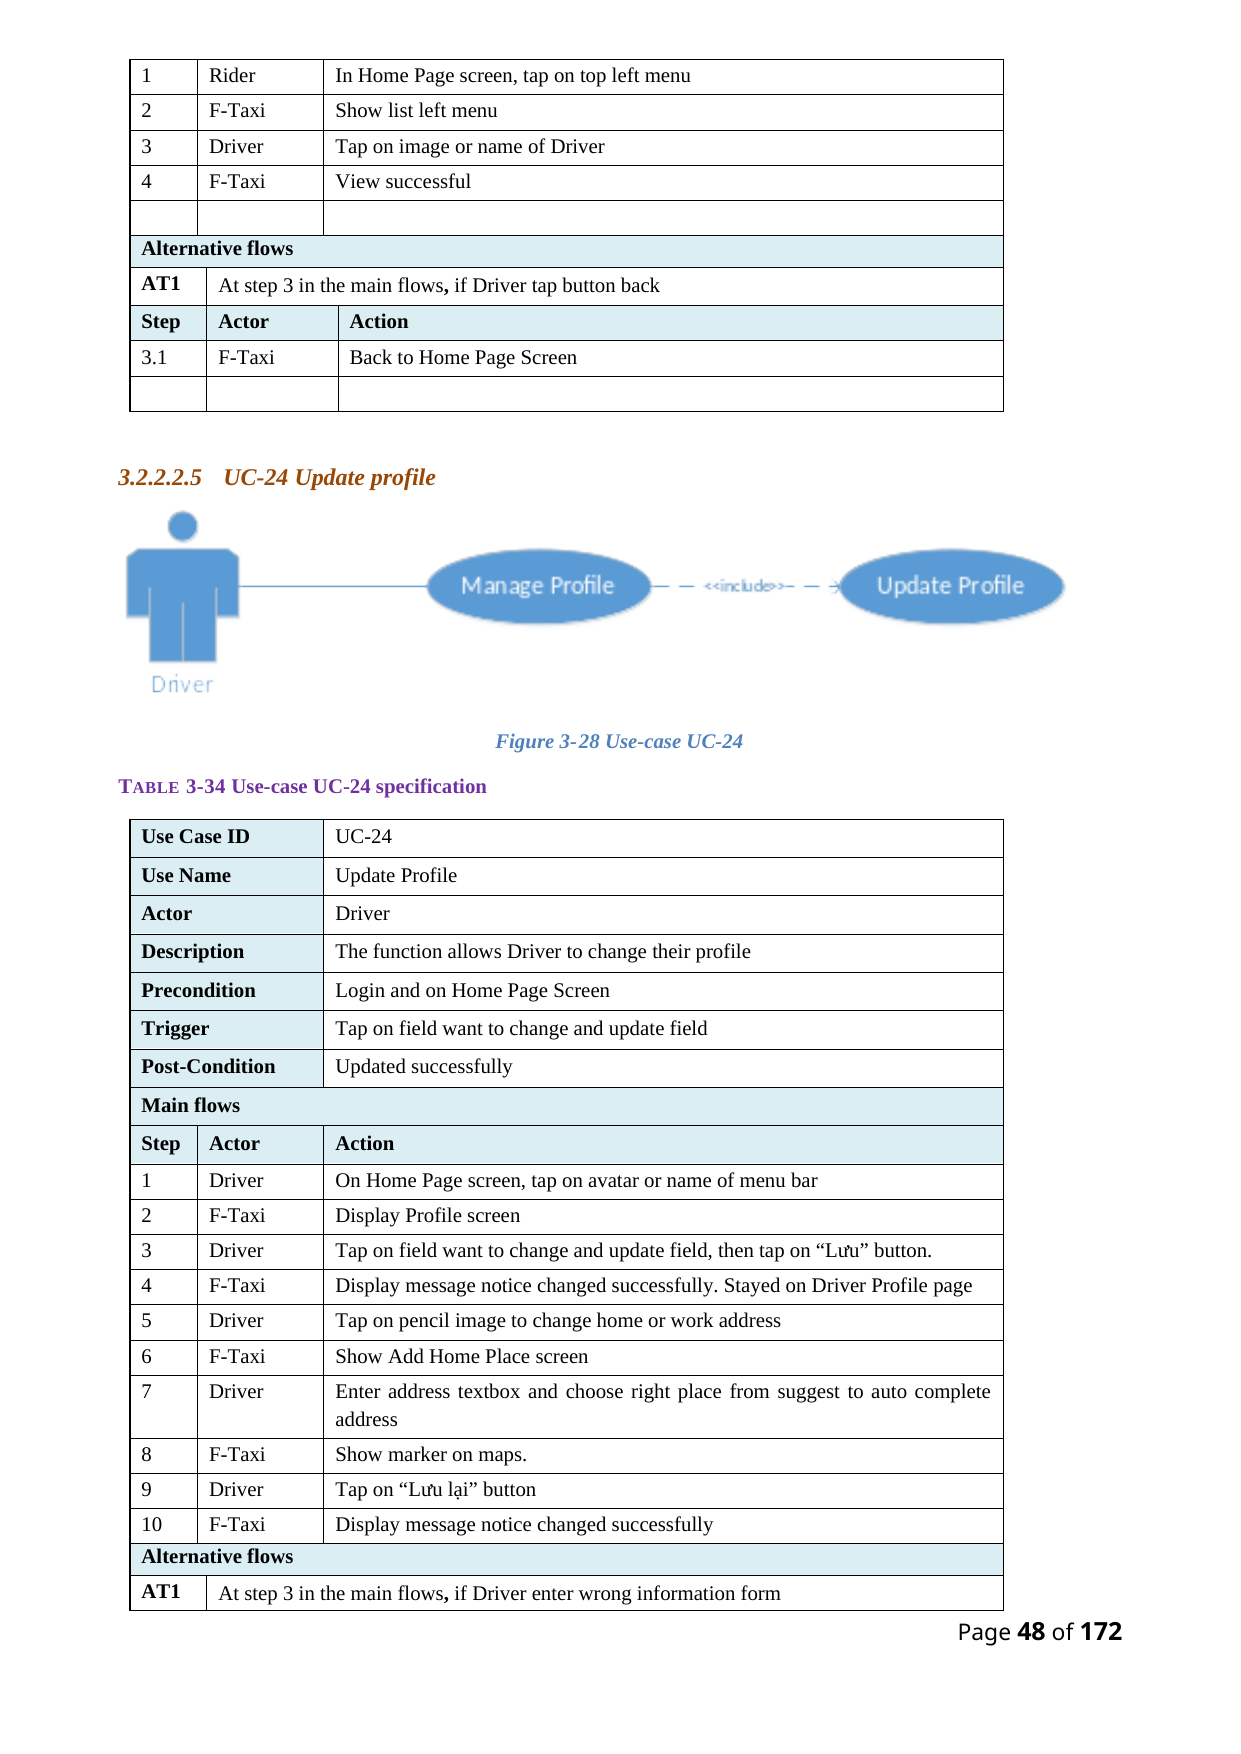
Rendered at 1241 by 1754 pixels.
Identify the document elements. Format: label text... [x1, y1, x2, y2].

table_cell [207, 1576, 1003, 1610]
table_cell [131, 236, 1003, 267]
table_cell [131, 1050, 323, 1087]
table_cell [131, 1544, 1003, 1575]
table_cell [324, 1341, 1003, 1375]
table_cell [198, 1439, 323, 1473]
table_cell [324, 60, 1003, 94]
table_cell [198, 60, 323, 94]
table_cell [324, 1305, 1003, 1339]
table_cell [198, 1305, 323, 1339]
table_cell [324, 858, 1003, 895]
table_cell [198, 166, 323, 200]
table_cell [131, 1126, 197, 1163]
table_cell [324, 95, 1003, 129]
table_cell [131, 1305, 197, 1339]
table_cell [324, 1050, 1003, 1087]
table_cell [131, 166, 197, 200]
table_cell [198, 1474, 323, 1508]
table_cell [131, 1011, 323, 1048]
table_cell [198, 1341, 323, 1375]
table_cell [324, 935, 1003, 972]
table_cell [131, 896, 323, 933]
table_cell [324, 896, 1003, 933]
subtitle UC-24 Update profile [118, 463, 1122, 490]
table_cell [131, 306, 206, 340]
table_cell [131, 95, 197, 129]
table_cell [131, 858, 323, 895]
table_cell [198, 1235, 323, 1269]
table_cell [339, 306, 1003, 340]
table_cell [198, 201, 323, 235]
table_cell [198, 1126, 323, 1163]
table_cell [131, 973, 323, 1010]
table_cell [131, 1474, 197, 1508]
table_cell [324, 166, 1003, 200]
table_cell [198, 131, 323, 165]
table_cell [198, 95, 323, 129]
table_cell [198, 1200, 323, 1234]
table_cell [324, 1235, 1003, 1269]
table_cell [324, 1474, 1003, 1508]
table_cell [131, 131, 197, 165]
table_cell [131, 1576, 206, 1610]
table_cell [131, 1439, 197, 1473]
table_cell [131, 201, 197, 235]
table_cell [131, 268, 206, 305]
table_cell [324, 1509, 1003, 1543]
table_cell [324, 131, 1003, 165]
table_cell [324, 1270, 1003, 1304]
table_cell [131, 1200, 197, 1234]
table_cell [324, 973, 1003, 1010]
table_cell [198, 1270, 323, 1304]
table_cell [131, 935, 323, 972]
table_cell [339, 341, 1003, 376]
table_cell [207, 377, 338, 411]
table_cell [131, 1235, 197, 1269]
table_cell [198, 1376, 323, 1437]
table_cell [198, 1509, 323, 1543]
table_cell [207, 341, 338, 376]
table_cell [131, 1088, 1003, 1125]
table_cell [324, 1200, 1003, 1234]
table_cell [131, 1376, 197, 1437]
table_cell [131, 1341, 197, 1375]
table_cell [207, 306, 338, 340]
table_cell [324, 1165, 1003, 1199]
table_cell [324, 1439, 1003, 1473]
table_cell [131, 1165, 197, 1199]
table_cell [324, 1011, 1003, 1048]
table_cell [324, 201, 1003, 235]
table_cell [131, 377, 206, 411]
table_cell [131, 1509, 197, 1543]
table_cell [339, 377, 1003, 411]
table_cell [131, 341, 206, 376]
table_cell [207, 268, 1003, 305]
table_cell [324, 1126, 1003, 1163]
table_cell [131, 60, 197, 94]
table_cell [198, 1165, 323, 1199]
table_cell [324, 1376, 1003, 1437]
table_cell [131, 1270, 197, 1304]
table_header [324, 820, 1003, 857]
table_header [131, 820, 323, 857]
